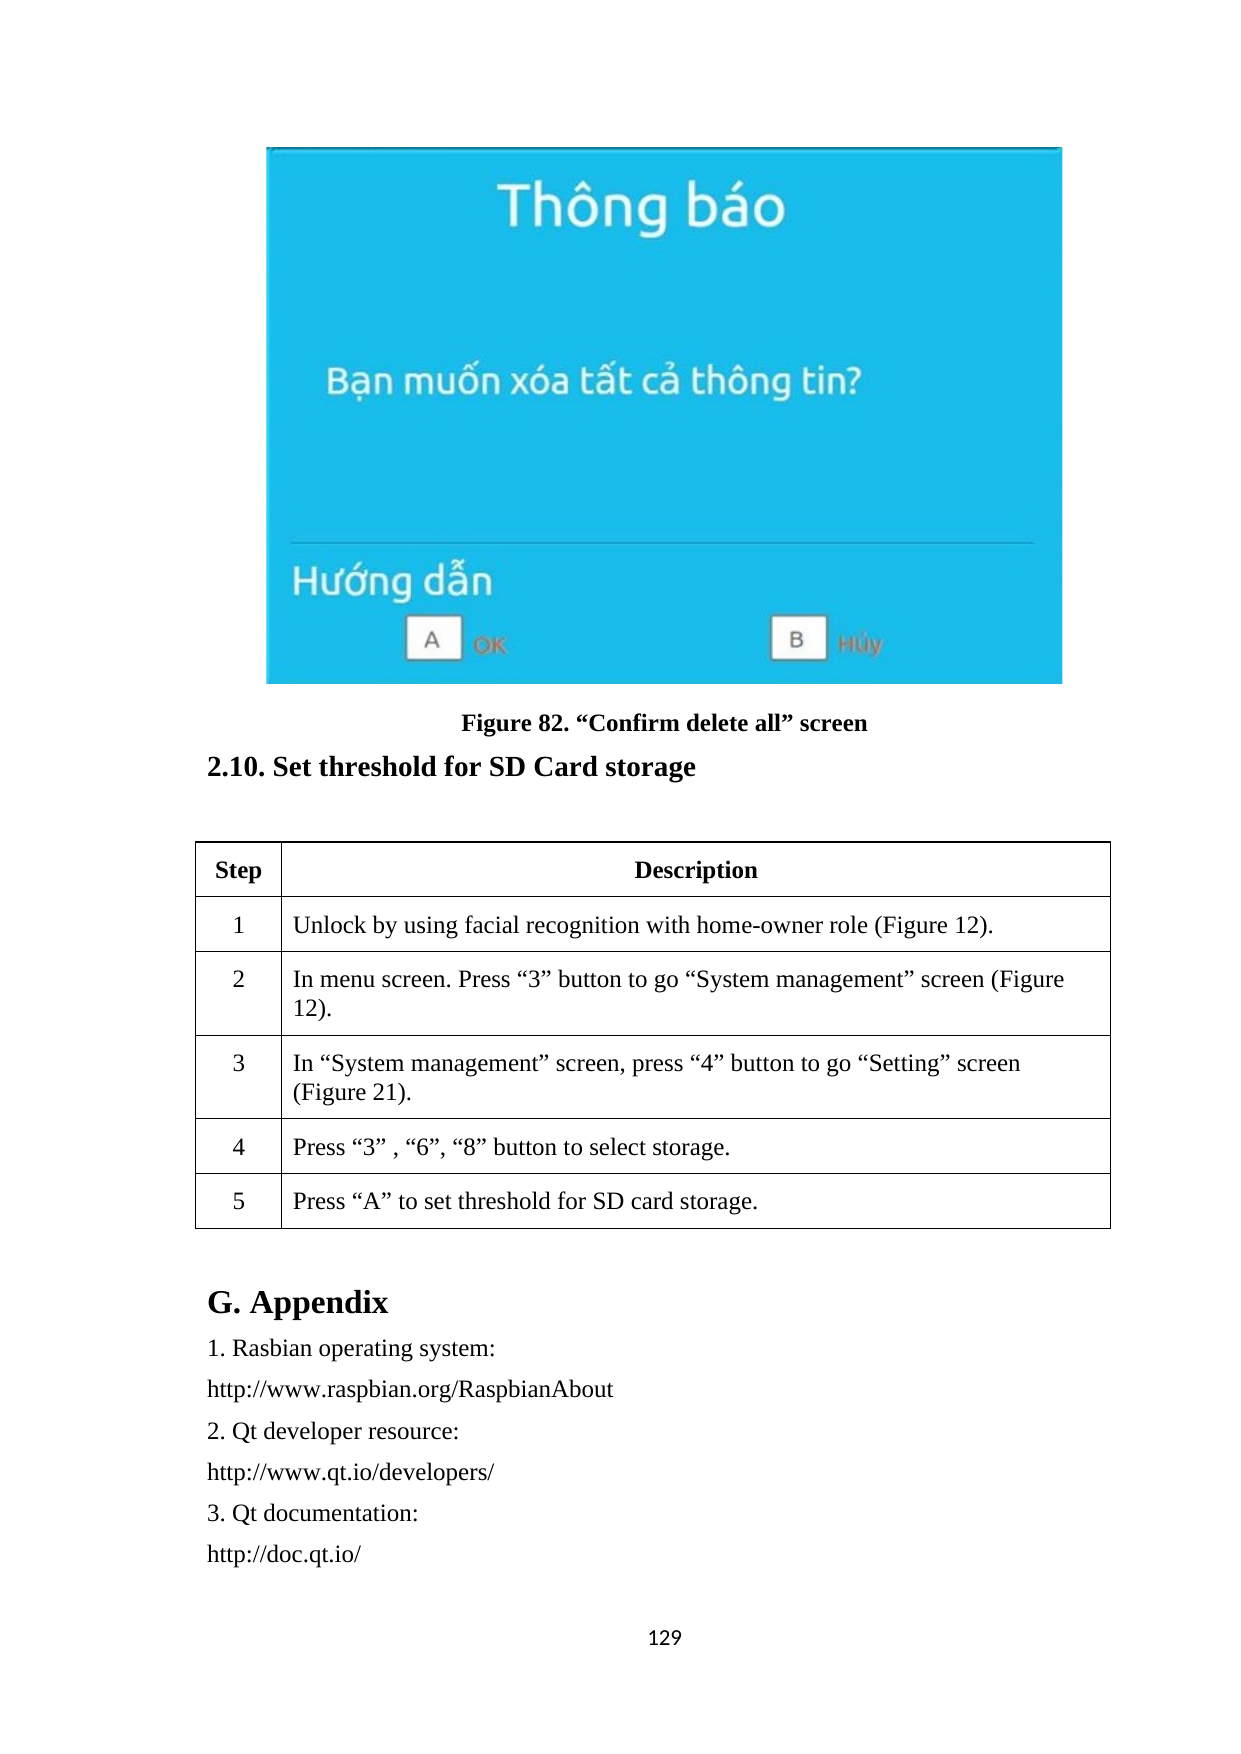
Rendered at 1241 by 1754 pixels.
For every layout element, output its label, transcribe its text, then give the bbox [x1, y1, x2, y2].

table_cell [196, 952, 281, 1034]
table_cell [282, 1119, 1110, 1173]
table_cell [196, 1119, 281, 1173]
picture [266, 147, 1063, 684]
text 3. Qt documentation: [207, 1498, 1122, 1527]
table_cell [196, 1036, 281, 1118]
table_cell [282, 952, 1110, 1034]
text Figure 82. “Confirm delete all” screen [207, 708, 1122, 737]
title G. Appendix [207, 1282, 1122, 1321]
text 2.10. Set threshold for SD Card storage [207, 749, 1122, 783]
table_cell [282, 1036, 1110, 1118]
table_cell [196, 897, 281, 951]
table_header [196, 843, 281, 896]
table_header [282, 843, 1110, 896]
text http://doc.qt.io/ [207, 1539, 1122, 1568]
text 1. Rasbian operating system: [207, 1333, 1122, 1362]
text 2. Qt developer resource: [207, 1416, 1122, 1444]
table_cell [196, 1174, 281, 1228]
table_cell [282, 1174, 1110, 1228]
text http://www.qt.io/developers/ [207, 1457, 1122, 1486]
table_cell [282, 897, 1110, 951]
text http://www.raspbian.org/RaspbianAbout [207, 1374, 1122, 1403]
